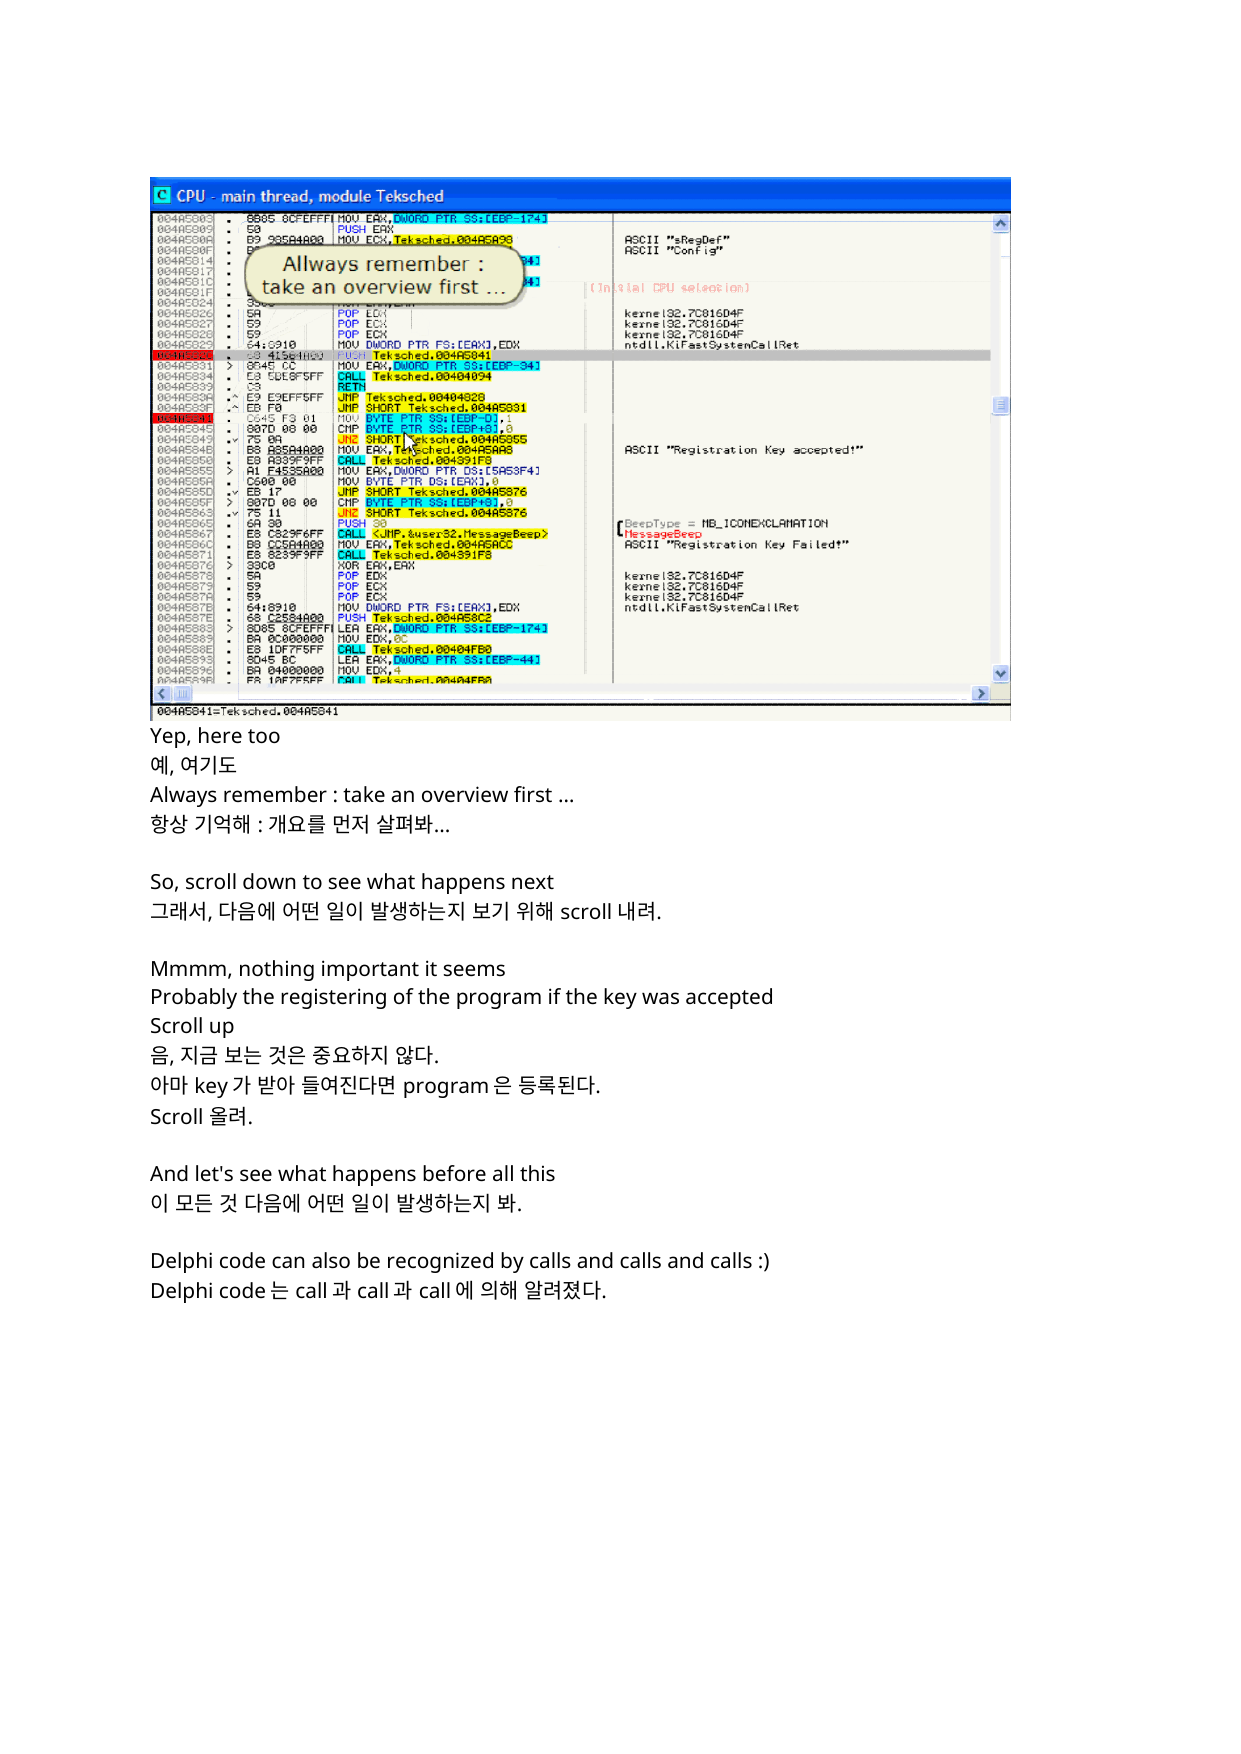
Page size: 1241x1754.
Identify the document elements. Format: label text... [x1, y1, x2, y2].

text Mmmm, nothing important it seems [150, 954, 1090, 982]
text And let's see what happens before all this [150, 1159, 1090, 1187]
text 아마 key가 받아 들여진다면 program은 등록된다. [150, 1070, 1090, 1100]
text 항상 기억해 : 개요를 먼저 살펴봐... [150, 808, 1090, 838]
text Scroll 올려. [150, 1100, 1090, 1130]
text Always remember : take an overview first … [150, 780, 1090, 808]
text 음, 지금 보는 것은 중요하지 않다. [150, 1039, 1090, 1070]
text Scroll up [150, 1011, 1090, 1039]
text 예, 여기도 [150, 749, 1090, 780]
text Yep, here too [150, 721, 1090, 749]
text So, scroll down to see what happens next [150, 867, 1090, 895]
text Delphi code는 call과 call과 call에 의해 알려졌다. [150, 1274, 1090, 1305]
text Delphi code can also be recognized by calls and calls and calls :) [150, 1246, 1090, 1274]
text Probably the registering of the program if the key was accepted [150, 982, 1090, 1011]
text 그래서, 다음에 어떤 일이 발생하는지 보기 위해 scroll 내려. [150, 895, 1090, 926]
text 이 모든 것 다음에 어떤 일이 발생하는지 봐. [150, 1187, 1090, 1217]
picture [150, 177, 1011, 721]
